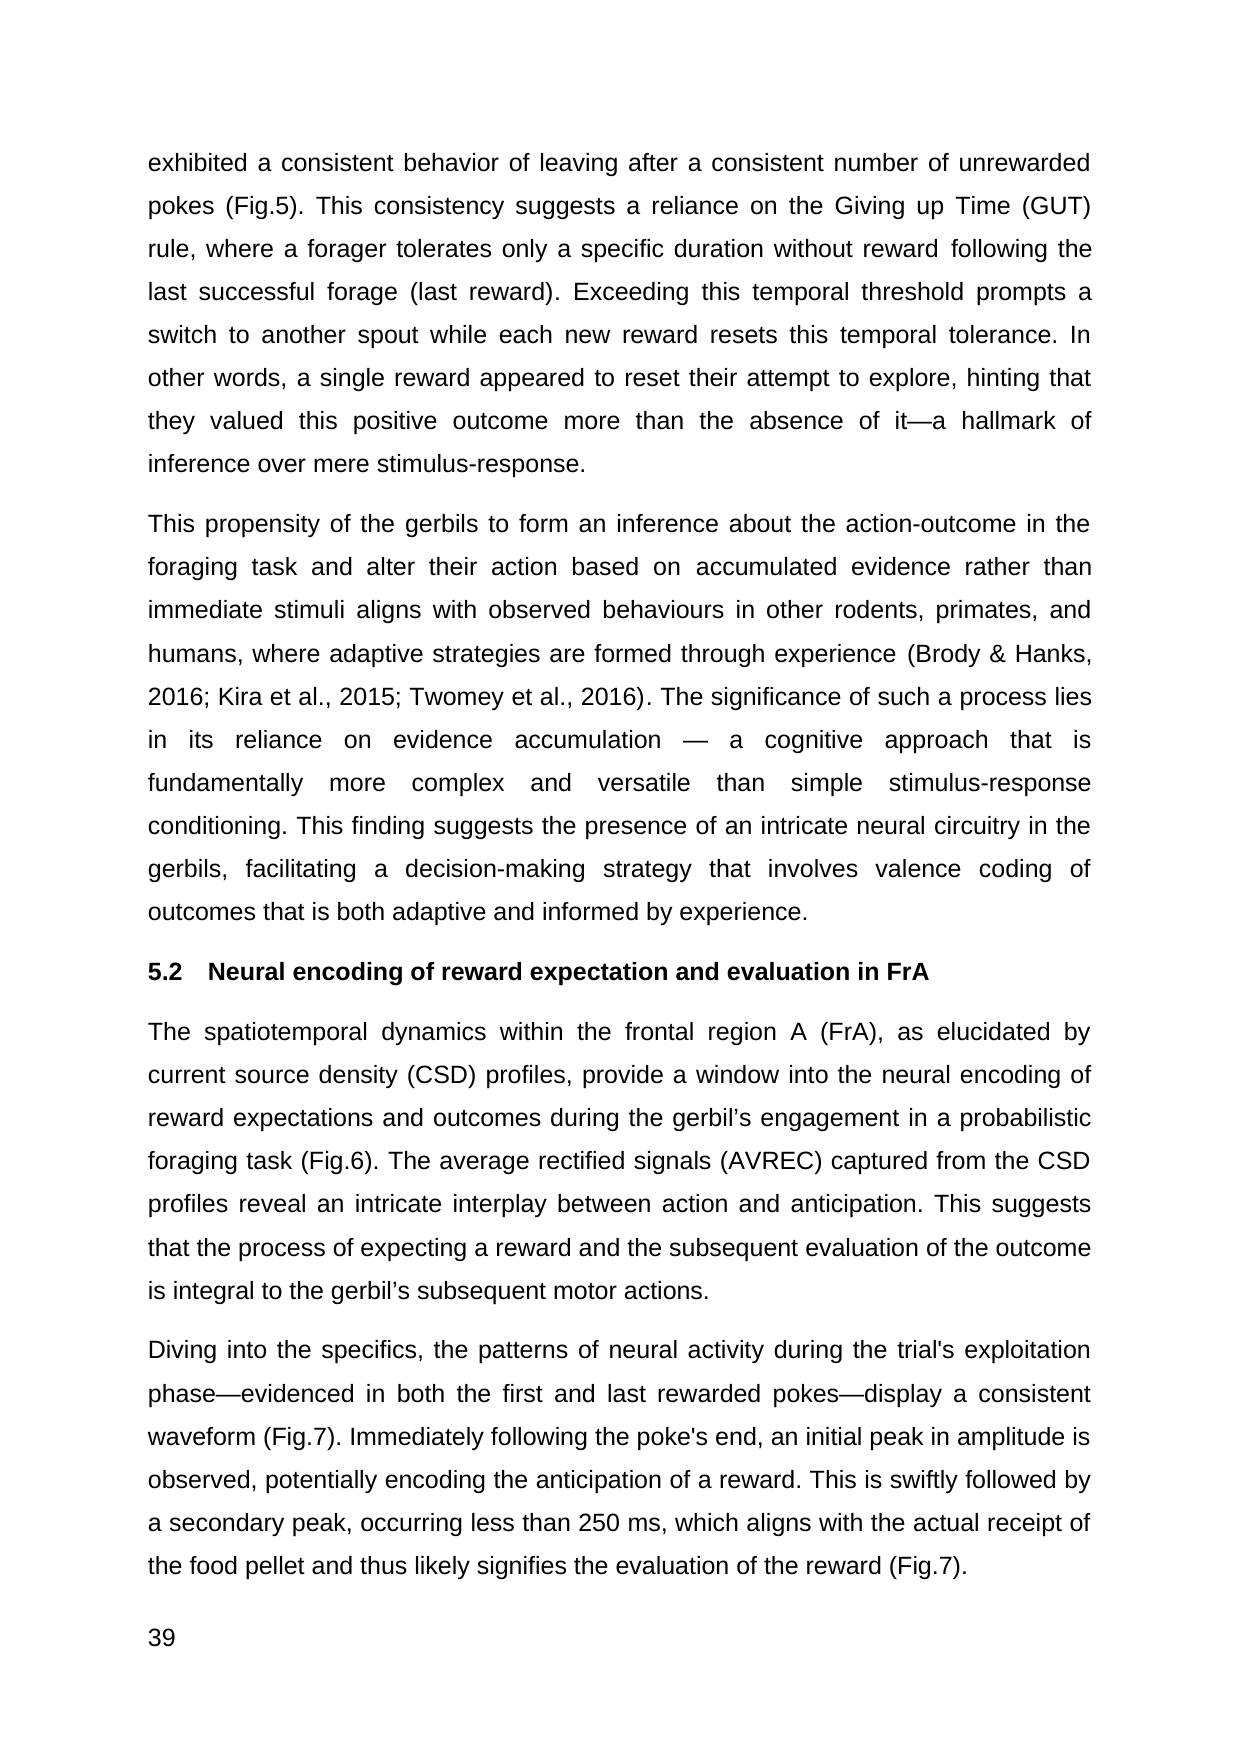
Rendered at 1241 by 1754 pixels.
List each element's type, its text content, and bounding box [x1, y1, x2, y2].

text The spatiotemporal dynamics within the frontal region A (FrA), as elucidated by current source density (CSD) profiles, provide a window into the neural encoding of reward expectations and outcomes during the gerbil’s engagement in a probabilistic foraging task (Fig.6). The average rectified signals (AVREC) captured from the CSD profiles reveal an intricate interplay between action and anticipation. This suggests that the process of expecting a reward and the subsequent evaluation of the outcome is integral to the gerbil’s subsequent motor actions. [148, 1017, 1093, 1304]
subtitle Neural encoding of reward expectation and evaluation in FrA [148, 957, 1093, 986]
text This propensity of the gerbils to form an inference about the action-outcome in the foraging task and alter their action based on accumulated evidence rather than immediate stimuli aligns with observed behaviours in other rodents, primates, and humans, where adaptive strategies are formed through experience . The significance of such a process lies in its reliance on evidence accumulation — a cognitive approach that is fundamentally more complex and versatile than simple stimulus-response conditioning. This finding suggests the presence of an intricate neural circuitry in the gerbils, facilitating a decision-making strategy that involves valence coding of outcomes that is both adaptive and informed by experience. [148, 509, 1093, 926]
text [148, 148, 1093, 478]
text Diving into the specifics, the patterns of neural activity during the trial's exploitation phase—evidenced in both the first and last rewarded pokes—display a consistent waveform (Fig.7). Immediately following the poke's end, an initial peak in amplitude is observed, potentially encoding the anticipation of a reward. This is swiftly followed by a secondary peak, occurring less than 250 ms, which aligns with the actual receipt of the food pellet and thus likely signifies the evaluation of the reward (Fig.7). [148, 1336, 1093, 1580]
